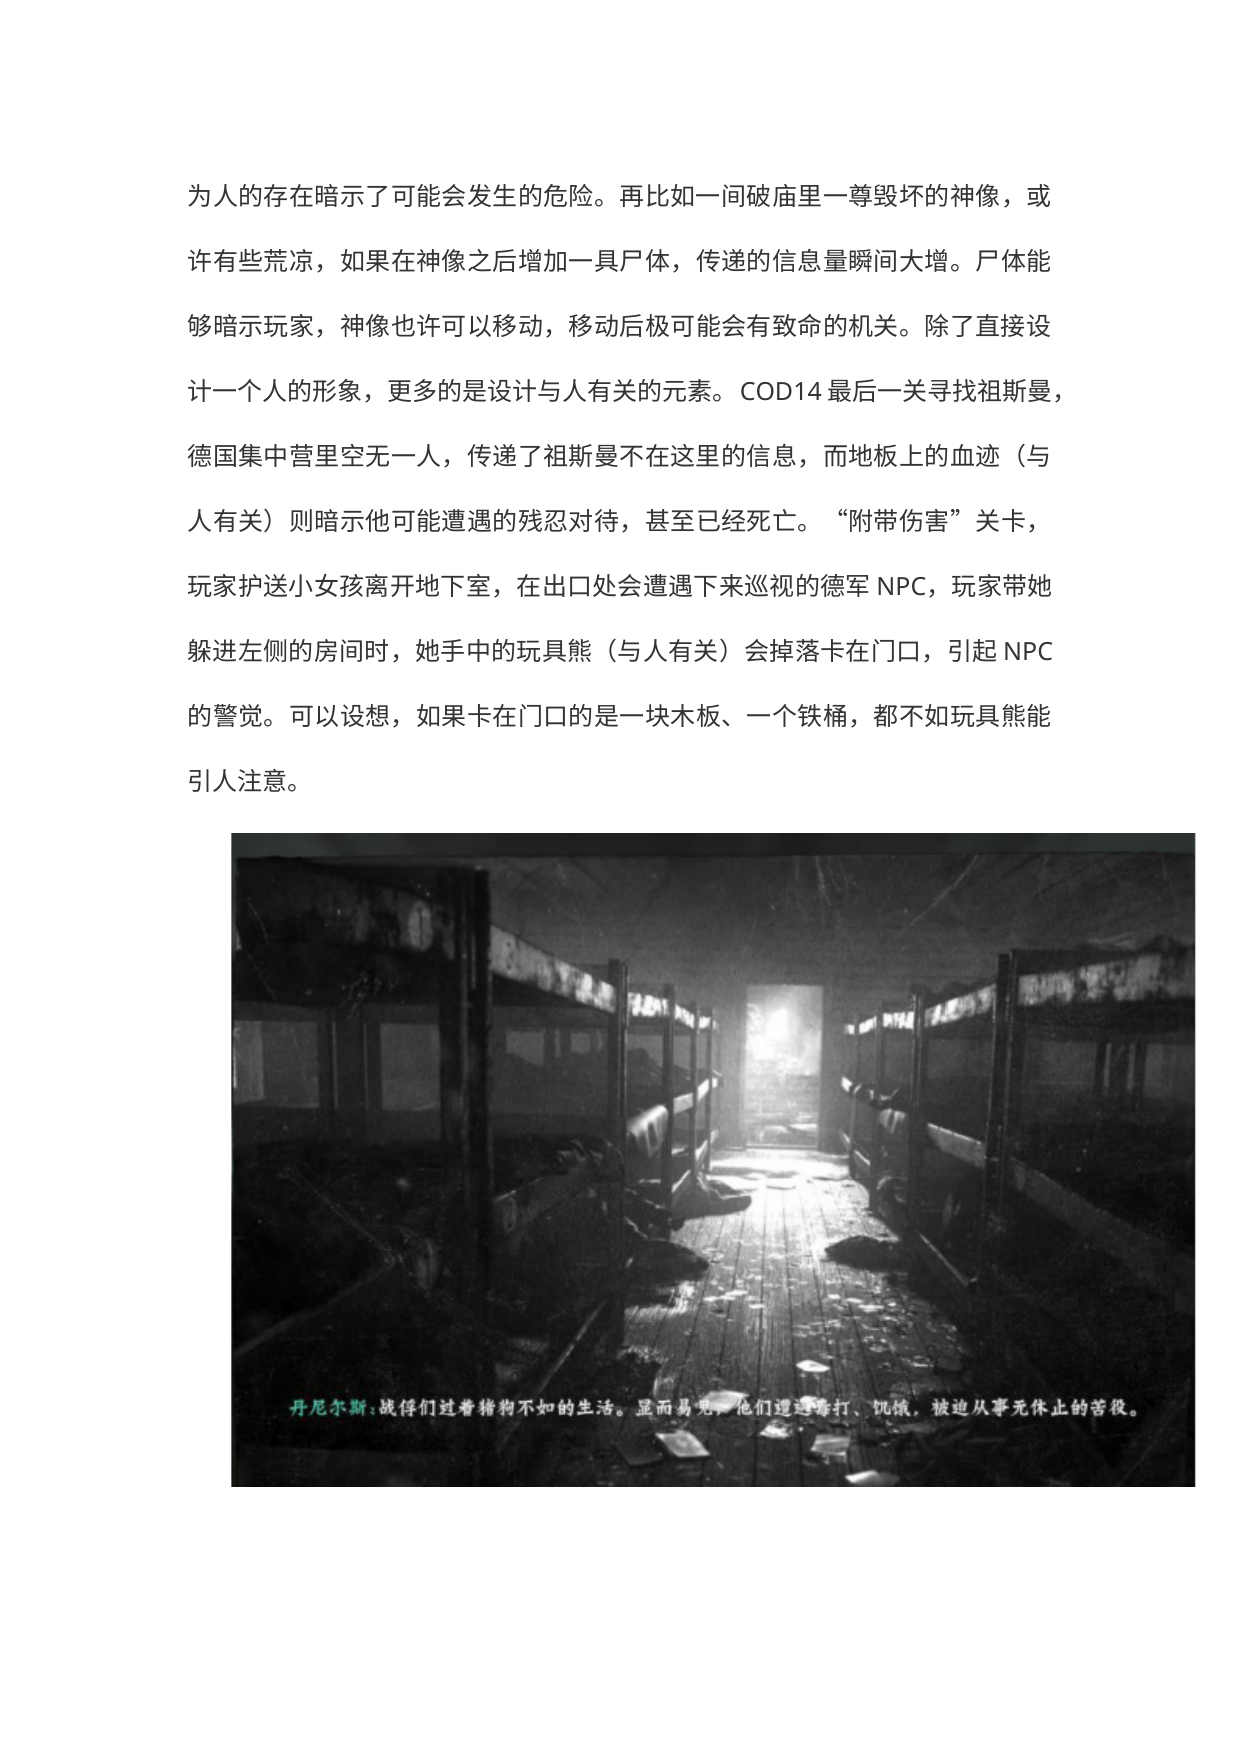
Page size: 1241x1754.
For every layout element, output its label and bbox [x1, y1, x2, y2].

picture [231, 833, 1197, 1487]
text [187, 162, 1053, 812]
